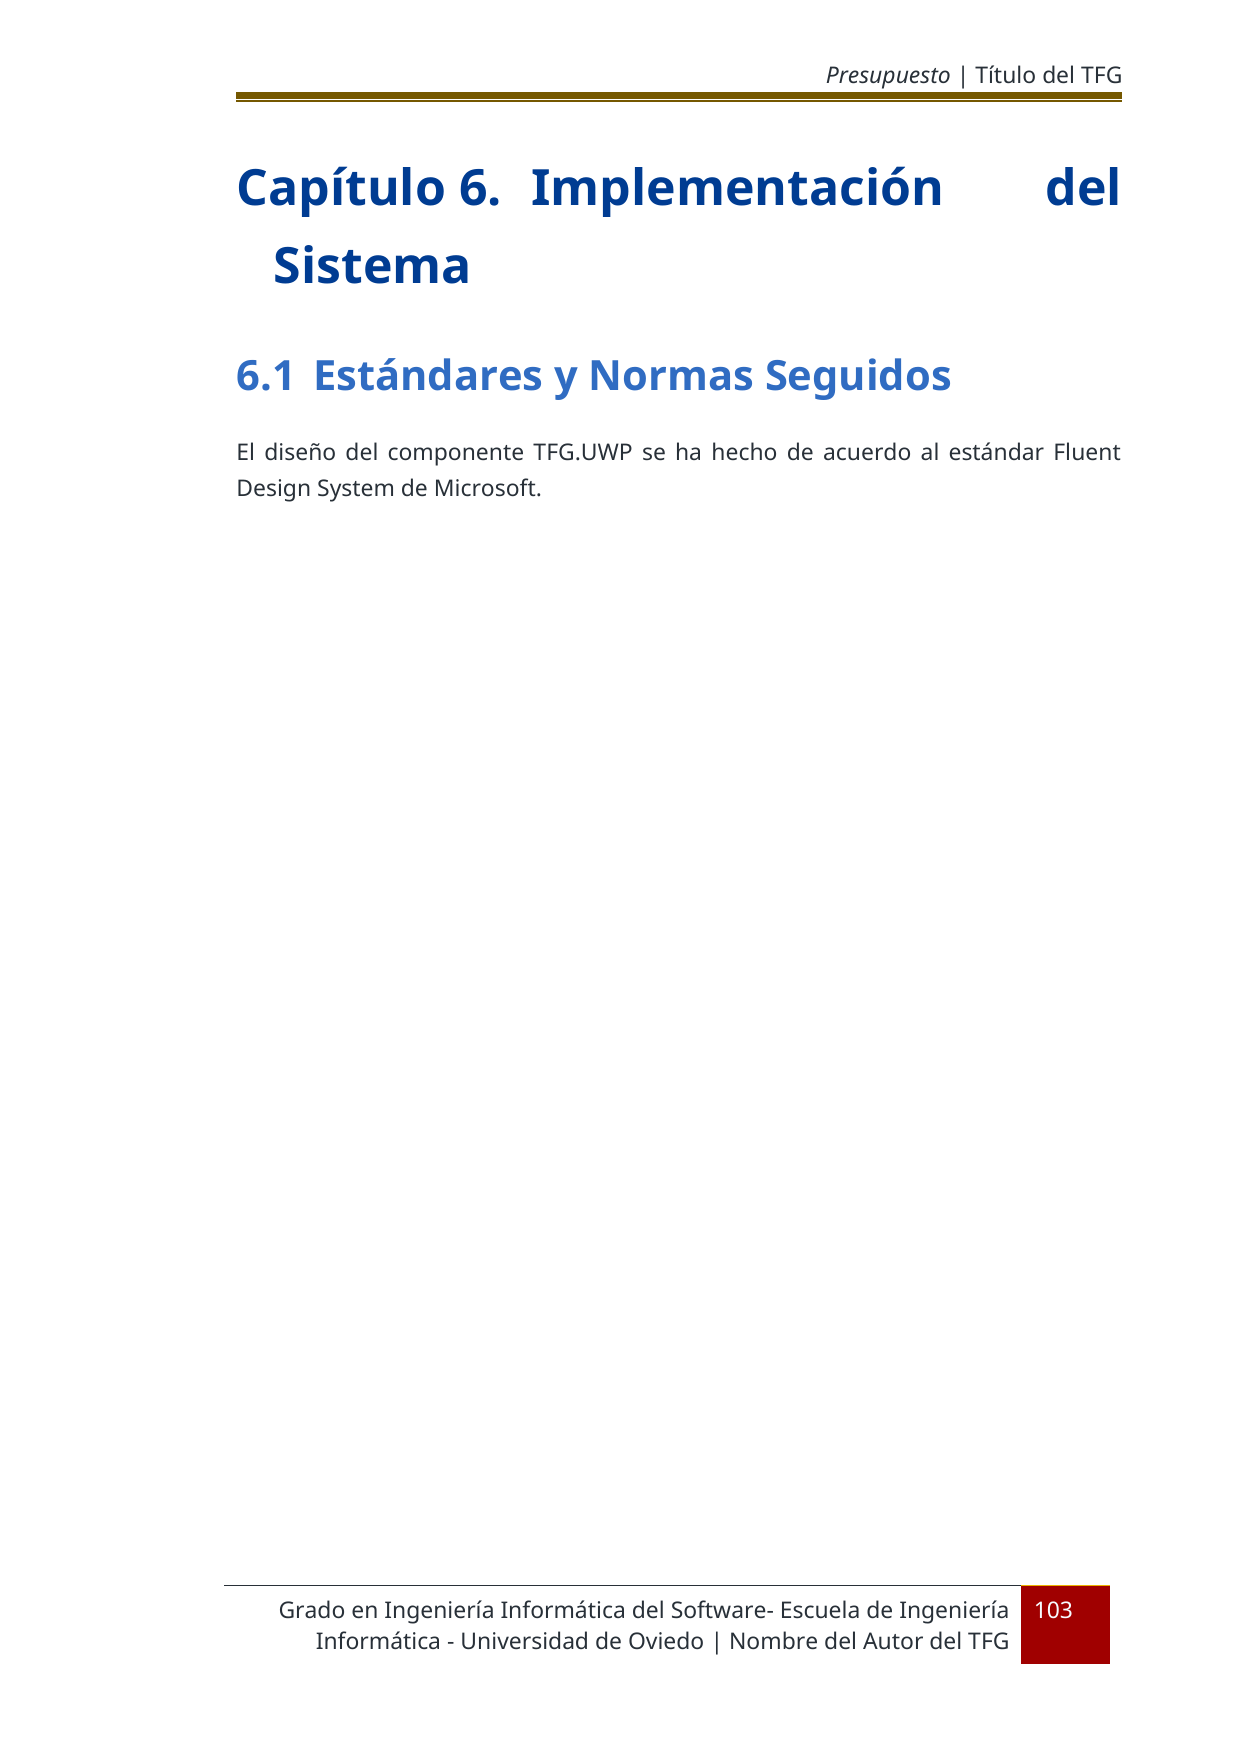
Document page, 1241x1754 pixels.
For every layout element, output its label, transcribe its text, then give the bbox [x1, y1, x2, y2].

subtitle Estándares y Normas Seguidos [236, 346, 1122, 403]
subtitle Implementación del Sistema [236, 152, 1122, 298]
text El diseño del componente TFG.UWP se ha hecho de acuerdo al estándar Fluent Design System de Microsoft. [236, 436, 1122, 503]
